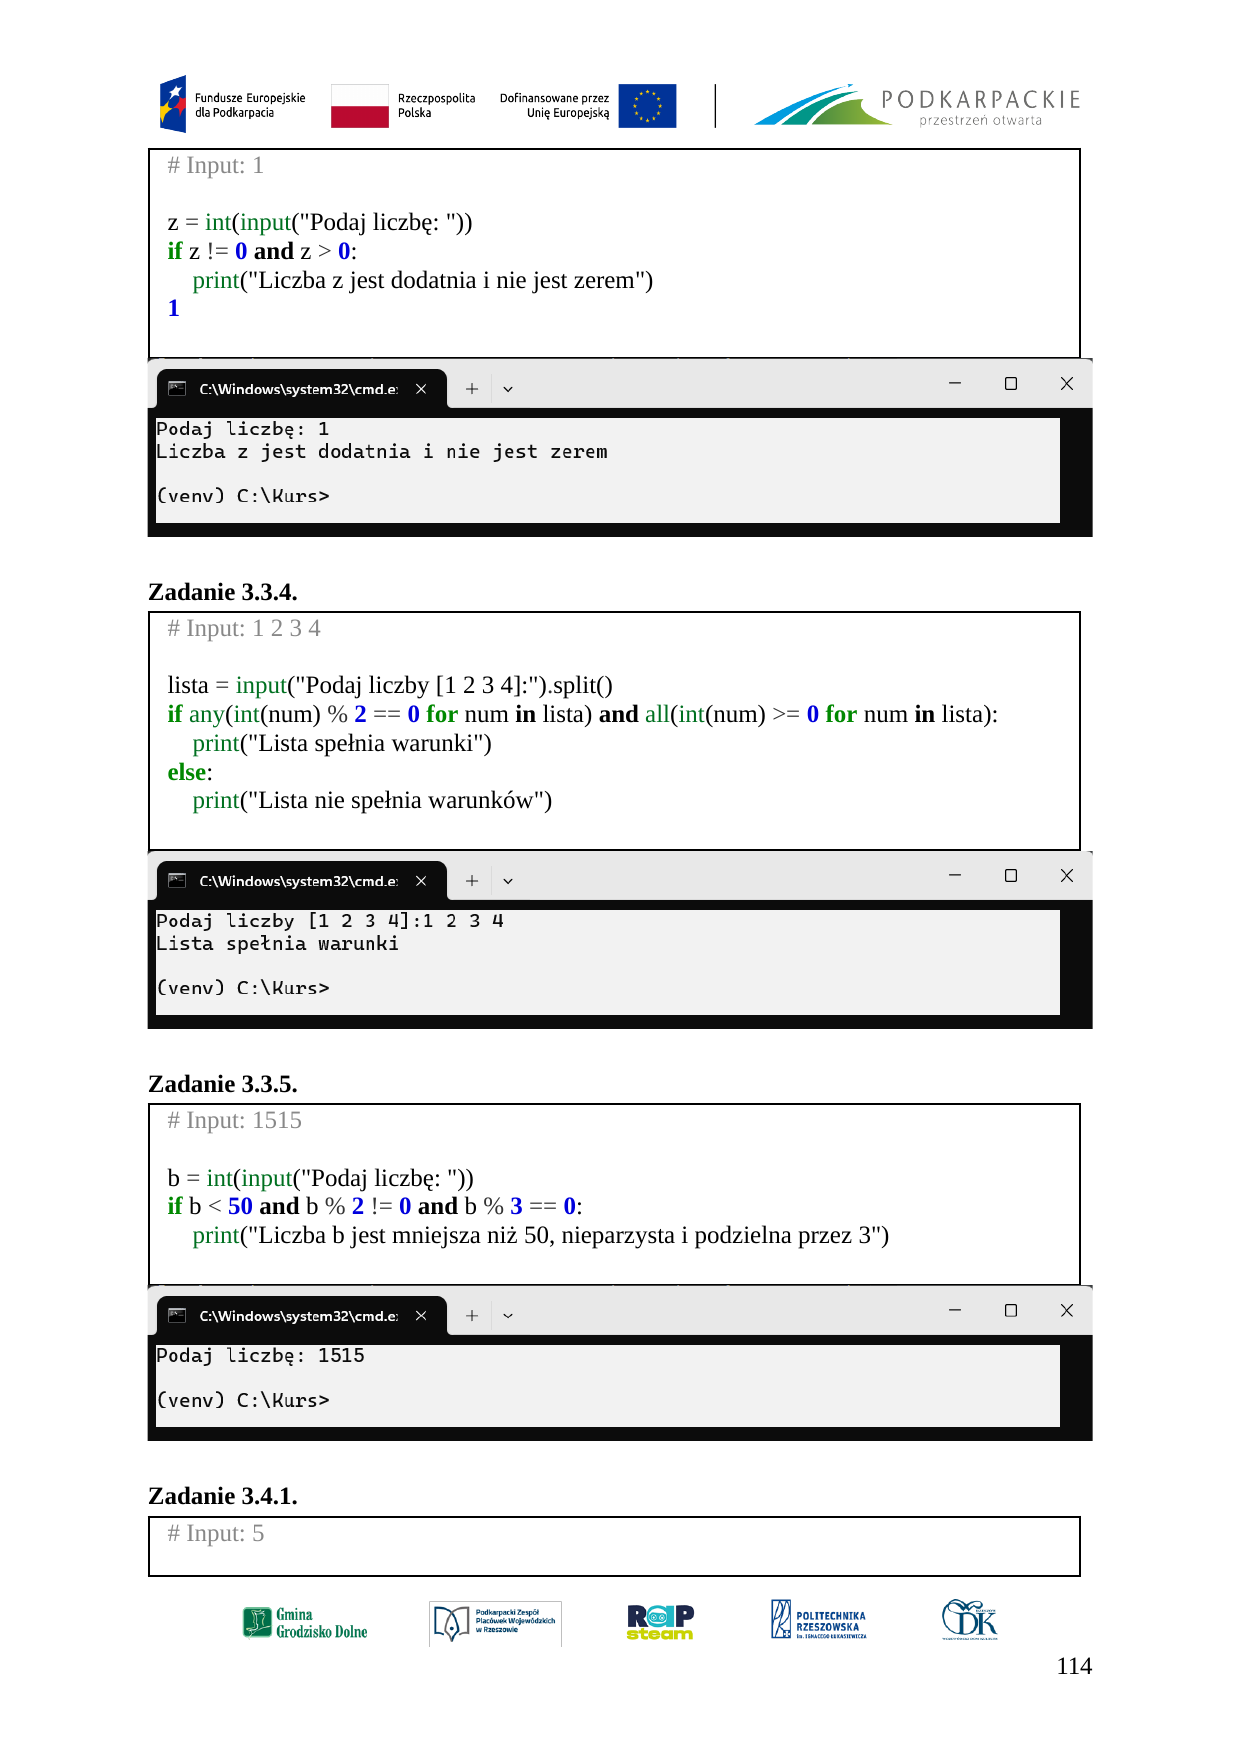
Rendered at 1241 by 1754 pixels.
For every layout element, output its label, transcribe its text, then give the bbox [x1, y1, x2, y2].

text Zadanie 3.3.5. [148, 1069, 1092, 1097]
picture [147, 60, 1093, 148]
table_header [150, 150, 1079, 357]
picture [147, 851, 1093, 1029]
text Zadanie 3.4.1. [148, 1481, 1092, 1510]
table_header [150, 613, 1079, 849]
picture [147, 1285, 1093, 1441]
text Zadanie 3.3.4. [148, 577, 1092, 605]
picture [242, 1585, 998, 1652]
table_header [150, 1518, 1079, 1575]
picture [147, 358, 1093, 537]
table_header [150, 1105, 1079, 1283]
